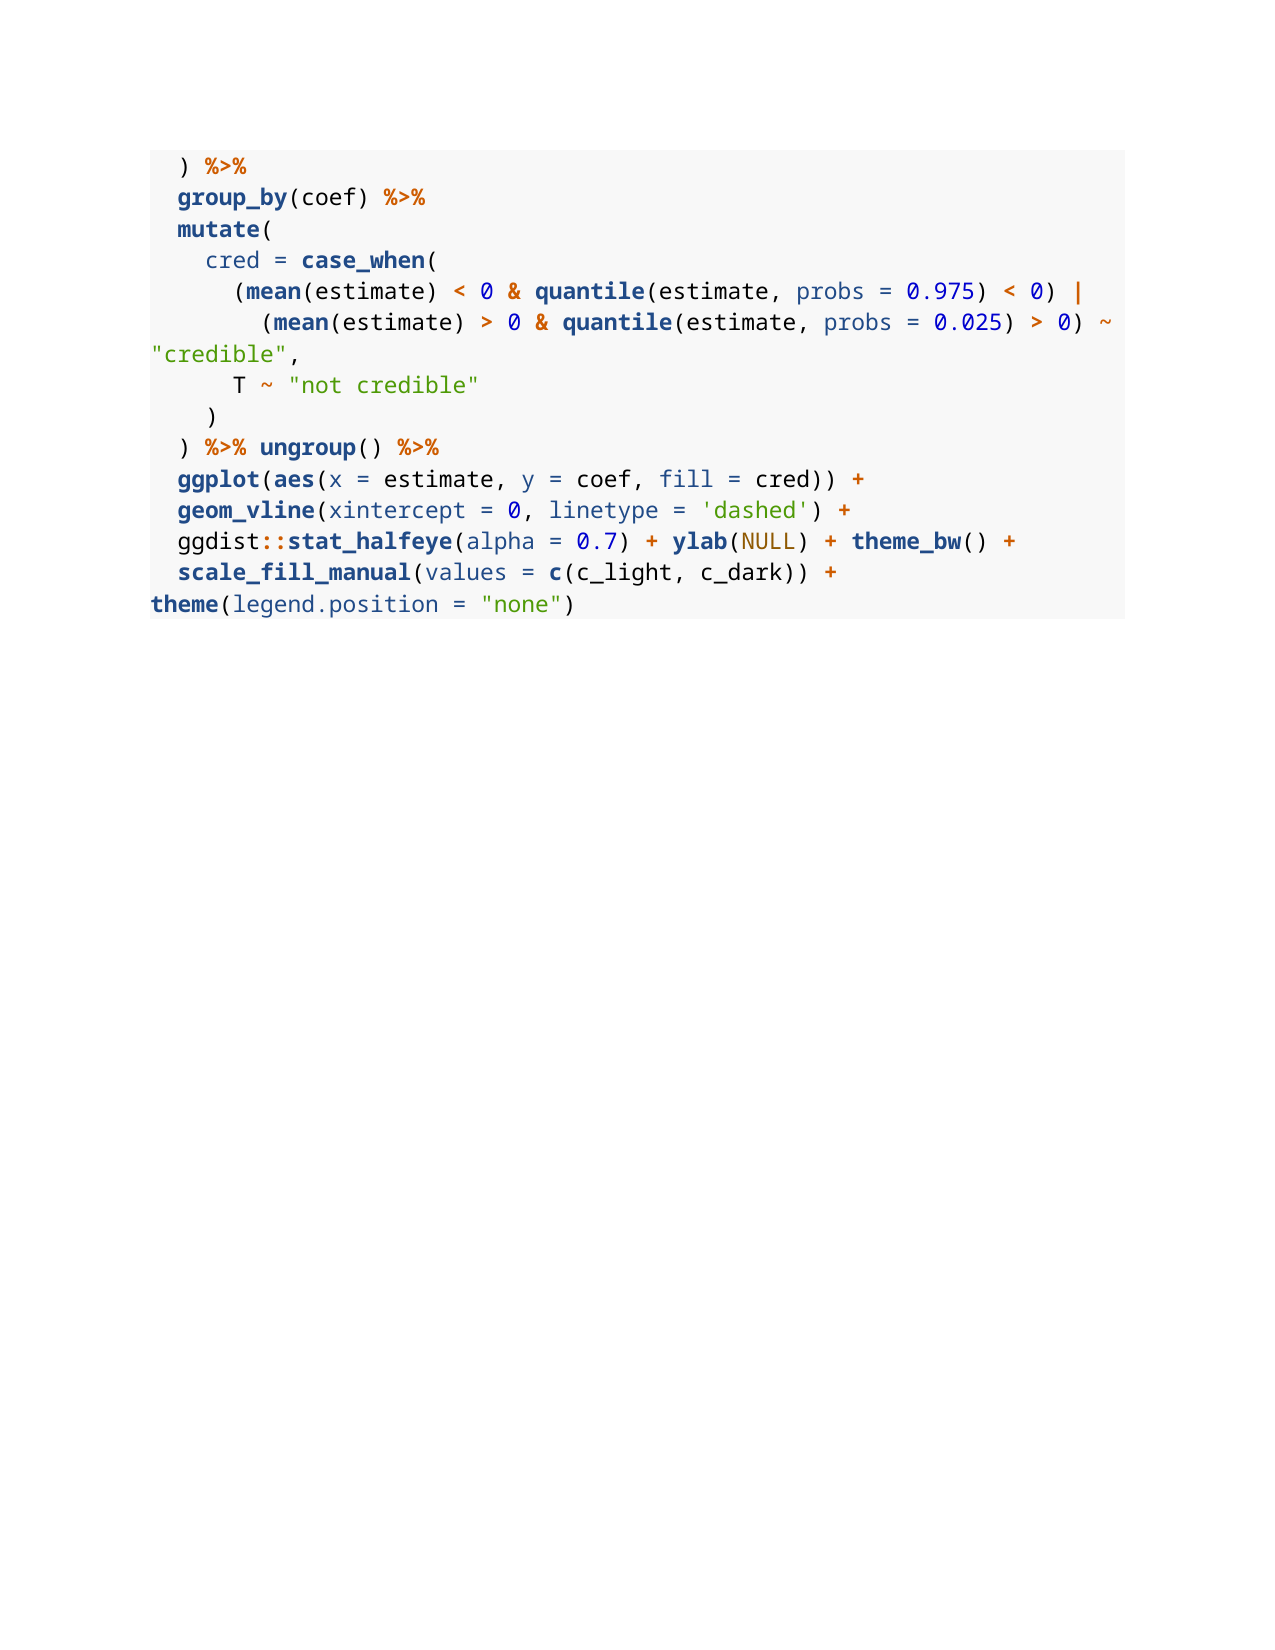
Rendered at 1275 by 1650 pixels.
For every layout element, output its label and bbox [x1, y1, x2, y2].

text [150, 150, 1125, 619]
